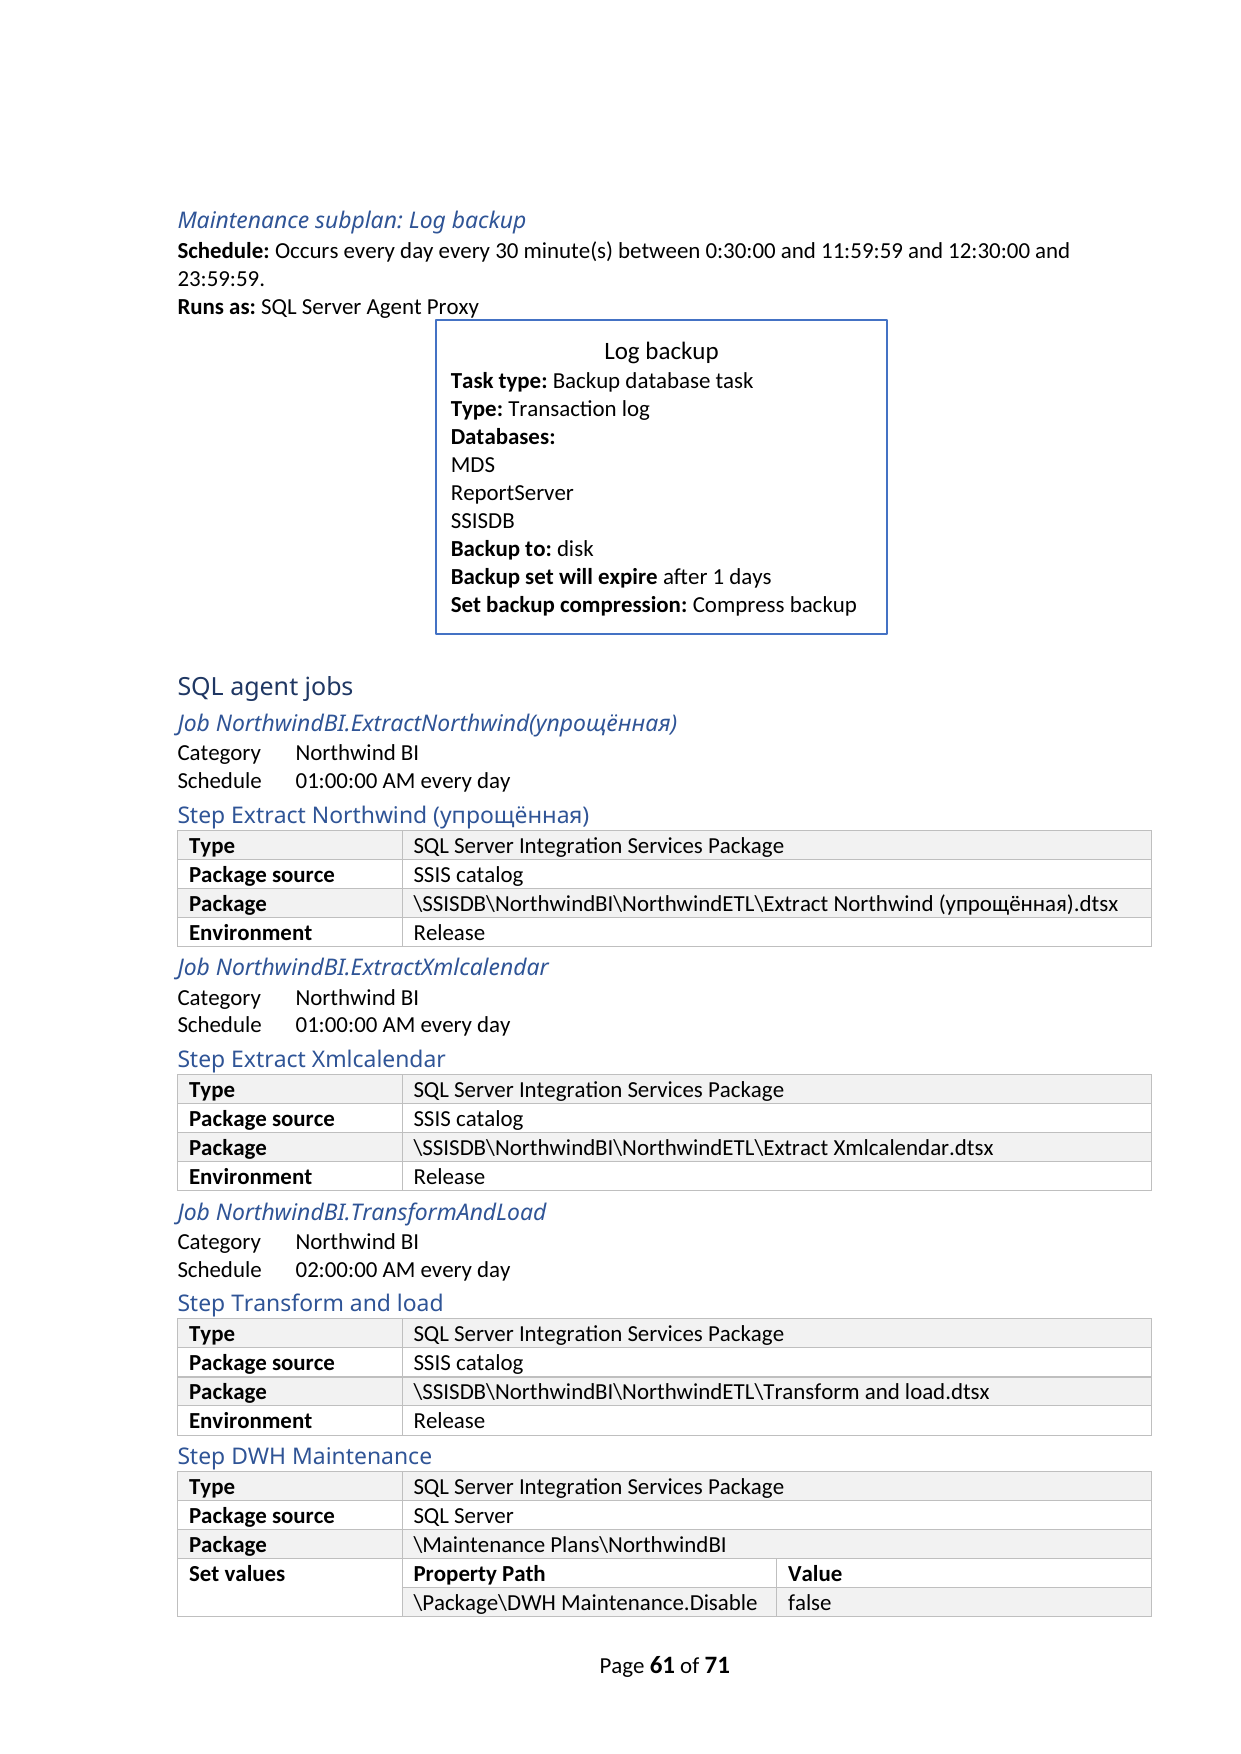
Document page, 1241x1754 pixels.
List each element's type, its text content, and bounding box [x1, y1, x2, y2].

table_cell Environment [178, 918, 402, 946]
table_cell Environment [178, 1406, 402, 1434]
table_cell \Package\DWH Maintenance.Disable [403, 1588, 776, 1616]
table_cell SSIS catalog [403, 860, 1151, 888]
table_cell Package [178, 1378, 402, 1405]
subtitle Job NorthwindBI.ExtractXmlcalendar [177, 951, 1152, 983]
table_cell Package [178, 889, 402, 917]
text Schedule 01:00:00 AM every day [177, 766, 1152, 794]
table_header SQL Server Integration Services Package [403, 1472, 1151, 1500]
text Runs as: SQL Server Agent Proxy [177, 292, 1152, 320]
table_header Type [178, 831, 402, 859]
table_cell \SSISDB\NorthwindBI\NorthwindETL\Extract Xmlcalendar.dtsx [403, 1133, 1151, 1161]
table_cell Package source [178, 860, 402, 888]
table_cell Package source [178, 1348, 402, 1376]
table_header SQL Server Integration Services Package [403, 831, 1151, 859]
text Schedule 02:00:00 AM every day [177, 1255, 1152, 1283]
subtitle Step Extract Northwind (упрощённая) [177, 799, 1152, 830]
subtitle Step DWH Maintenance [177, 1440, 1152, 1471]
table_header Type [178, 1319, 402, 1347]
table_cell Release [403, 1162, 1151, 1190]
table_cell SQL Server [403, 1501, 1151, 1529]
table_cell SSIS catalog [403, 1348, 1151, 1376]
text Category Northwind BI [177, 983, 1152, 1011]
text Category Northwind BI [177, 738, 1152, 766]
subtitle Step Extract Xmlcalendar [177, 1043, 1152, 1074]
table_cell \Maintenance Plans\NorthwindBI [403, 1530, 1151, 1558]
table_cell SSIS catalog [403, 1104, 1151, 1132]
table_cell \SSISDB\NorthwindBI\NorthwindETL\Extract Northwind (упрощённая).dtsx [403, 889, 1151, 917]
text Schedule: Occurs every day every 30 minute(s) between 0:30:00 and 11:59:59 and 12:30:00 and 23:59:59. [177, 236, 1152, 292]
table_header SQL Server Integration Services Package [403, 1319, 1151, 1347]
table_cell Value [777, 1559, 1151, 1587]
table_cell \SSISDB\NorthwindBI\NorthwindETL\Transform and load.dtsx [403, 1378, 1151, 1405]
table_header SQL Server Integration Services Package [403, 1075, 1151, 1103]
subtitle SQL agent jobs [177, 669, 1152, 703]
table_cell Release [403, 1406, 1151, 1434]
table_cell Package [178, 1530, 402, 1558]
table_cell Set values [178, 1559, 402, 1616]
table_cell Environment [178, 1162, 402, 1190]
table_cell false [777, 1588, 1151, 1616]
subtitle Step Transform and load [177, 1287, 1152, 1318]
table_header Type [178, 1472, 402, 1500]
table_cell Package [178, 1133, 402, 1161]
table_cell Package source [178, 1501, 402, 1529]
text Category Northwind BI [177, 1227, 1152, 1255]
table_cell Property Path [403, 1559, 776, 1587]
text Schedule 01:00:00 AM every day [177, 1011, 1152, 1039]
table_header Type [178, 1075, 402, 1103]
subtitle Maintenance subplan: Log backup [177, 204, 1152, 236]
table_cell Release [403, 918, 1151, 946]
subtitle Job NorthwindBI.ExtractNorthwind(упрощённая) [177, 707, 1152, 738]
table_cell Package source [178, 1104, 402, 1132]
subtitle Job NorthwindBI.TransformAndLoad [177, 1196, 1152, 1227]
